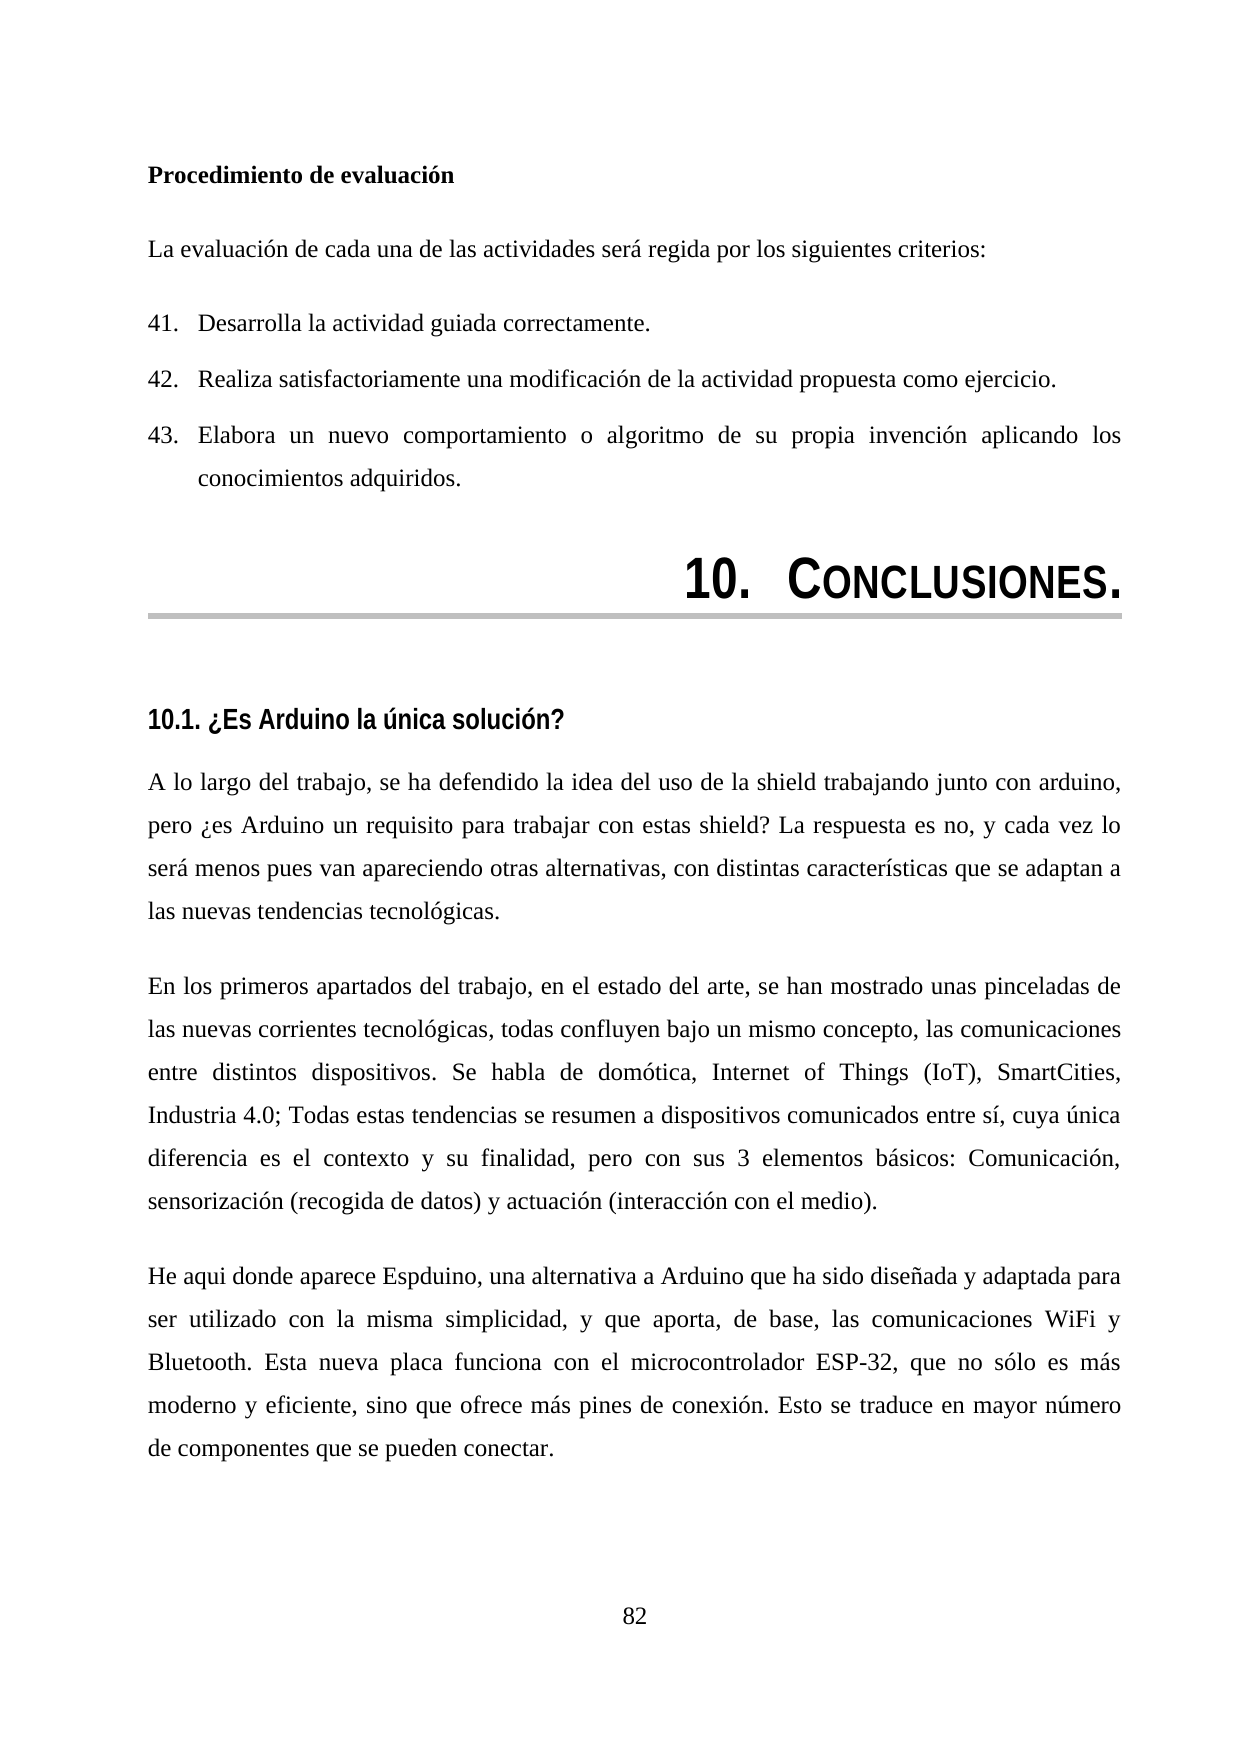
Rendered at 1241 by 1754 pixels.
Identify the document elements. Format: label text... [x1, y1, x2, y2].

text Procedimiento de evaluación [148, 160, 1122, 188]
list Realiza satisfactoriamente una modificación de la actividad propuesta como ejercicio. [148, 364, 1122, 393]
text La evaluación de cada una de las actividades será regida por los siguientes criterios: [148, 234, 1122, 263]
subtitle ¿Es Arduino la única solución? [148, 702, 1123, 736]
text He aqui donde aparece Espduino, una alternativa a Arduino que ha sido diseñada y adaptada para ser utilizado con la misma simplicidad, y que aporta, de base, las comunicaciones WiFi y Bluetooth. Esta nueva placa funciona con el microcontrolador ESP-32, que no sólo es más moderno y eficiente, sino que ofrece más pines de conexión. Esto se traduce en mayor número de componentes que se pueden conectar. [148, 1261, 1122, 1462]
subtitle Conclusiones. [148, 543, 1122, 613]
list Elabora un nuevo comportamiento o algoritmo de su propia invención aplicando los conocimientos adquiridos. [148, 420, 1122, 492]
list Desarrolla la actividad guiada correctamente. [148, 308, 1122, 337]
text A lo largo del trabajo, se ha defendido la idea del uso de la shield trabajando junto con arduino, pero ¿es Arduino un requisito para trabajar con estas shield? La respuesta es no, y cada vez lo será menos pues van apareciendo otras alternativas, con distintas características que se adaptan a las nuevas tendencias tecnológicas. [148, 767, 1122, 925]
text En los primeros apartados del trabajo, en el estado del arte, se han mostrado unas pinceladas de las nuevas corrientes tecnológicas, todas confluyen bajo un mismo concepto, las comunicaciones entre distintos dispositivos. Se habla de domótica, Internet of Things (IoT), SmartCities, Industria 4.0; Todas estas tendencias se resumen a dispositivos comunicados entre sí, cuya única diferencia es el contexto y su finalidad, pero con sus 3 elementos básicos: Comunicación, sensorización (recogida de datos) y actuación (interacción con el medio). [148, 971, 1122, 1215]
